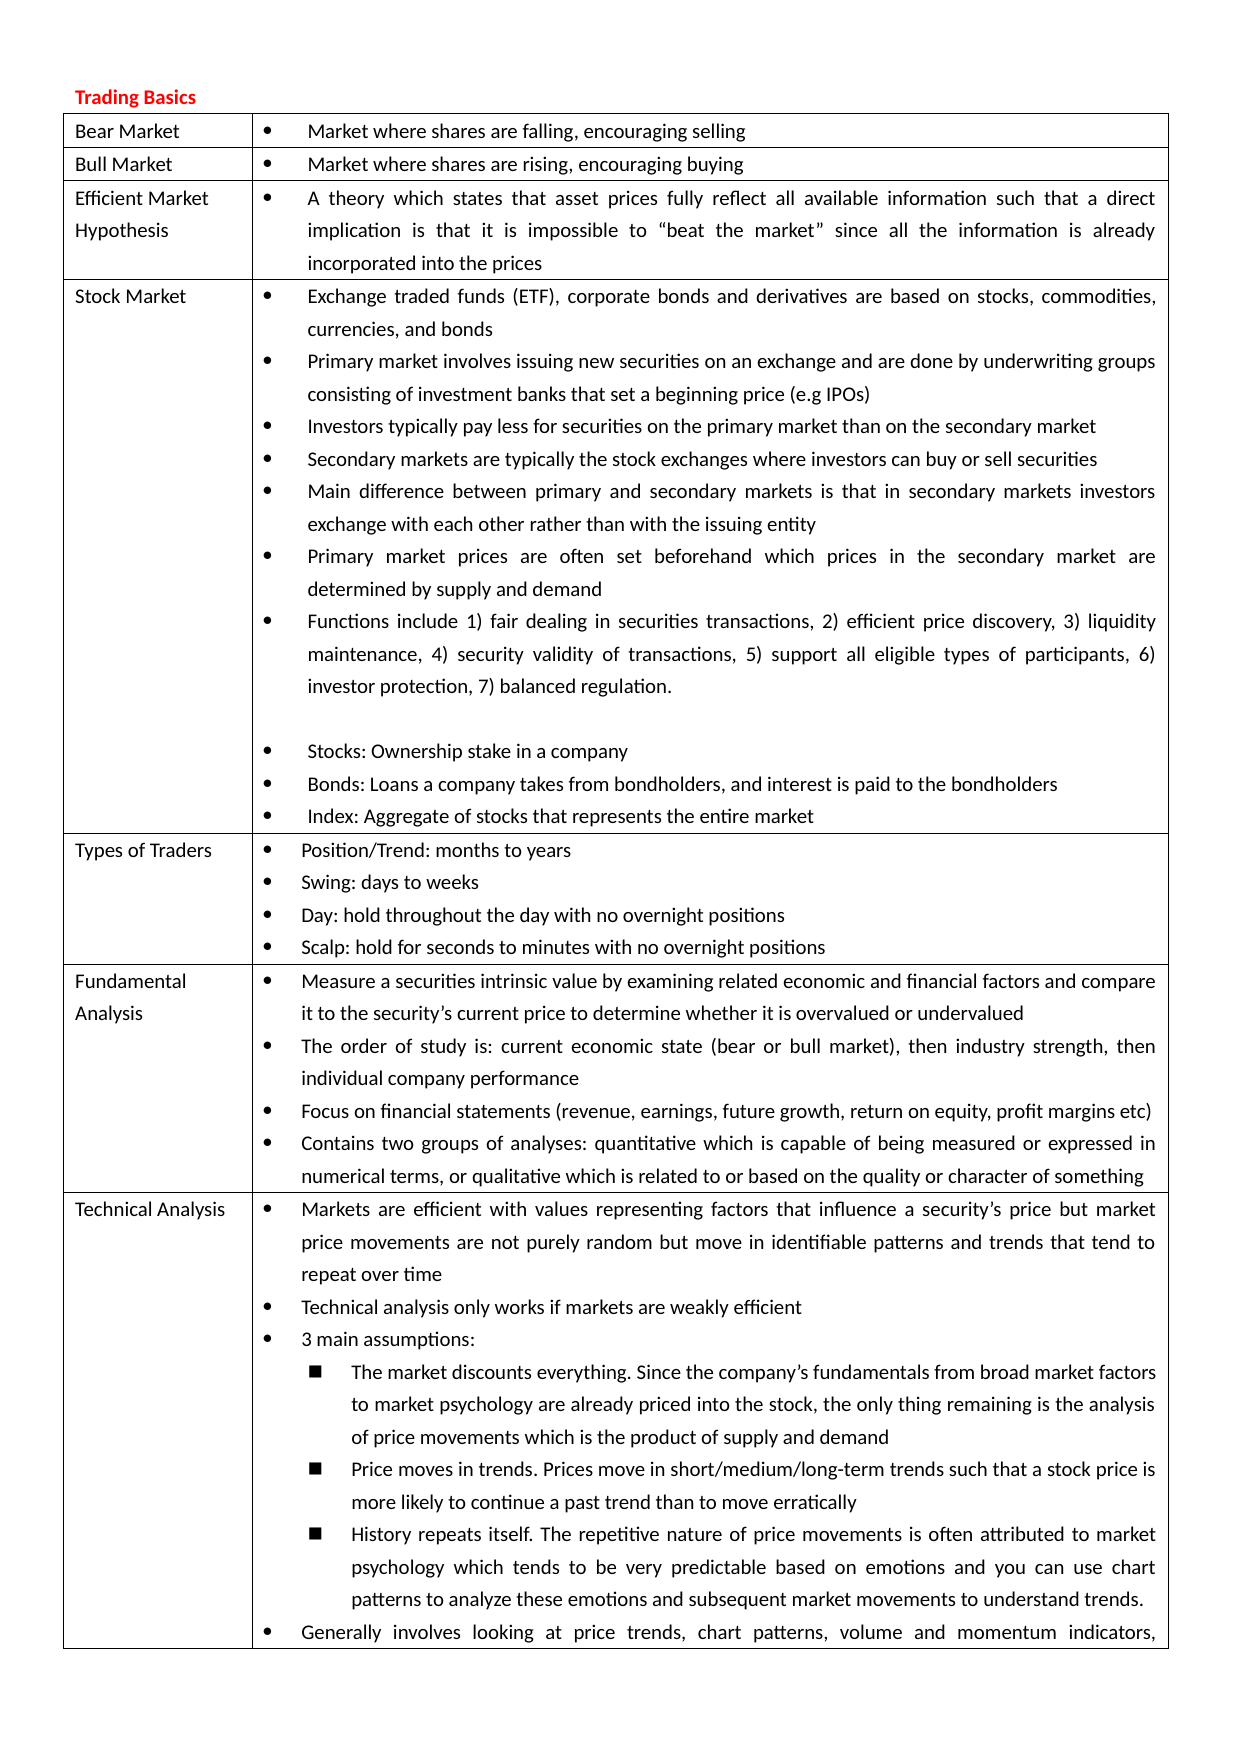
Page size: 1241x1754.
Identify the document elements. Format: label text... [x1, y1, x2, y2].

table_cell Exchange traded funds (ETF), corporate bonds and derivatives are based on stocks, commodities, currencies, and bonds Primary market involves issuing new securities on an exchange and are done by underwriting groups consisting of investment banks that set a beginning price (e.g IPOs) Investors typically pay less for securities on the primary market than on the secondary market Secondary markets are typically the stock exchanges where investors can buy or sell securities Main difference between primary and secondary markets is that in secondary markets investors exchange with each other rather than with the issuing entity Primary market prices are often set beforehand which prices in the secondary market are determined by supply and demand Functions include 1) fair dealing in securities transactions, 2) efficient price discovery, 3) liquidity maintenance, 4) security validity of transactions, 5) support all eligible types of participants, 6) investor protection, 7) balanced regulation. Stocks: Ownership stake in a company Bonds: Loans a company takes from bondholders, and interest is paid to the bondholders Index: Aggregate of stocks that represents the entire market [253, 280, 1168, 832]
subtitle Trading Basics [75, 81, 1165, 113]
table_cell Market where shares are rising, encouraging buying [253, 148, 1168, 180]
table_header Market where shares are falling, encouraging selling [253, 114, 1168, 147]
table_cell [253, 1193, 1168, 1648]
table_cell Technical Analysis [64, 1193, 252, 1648]
table_cell Fundamental Analysis [64, 965, 252, 1192]
table_cell Position/Trend: months to years Swing: days to weeks Day: hold throughout the day with no overnight positions Scalp: hold for seconds to minutes with no overnight positions [253, 834, 1168, 963]
table_cell Types of Traders [64, 834, 252, 963]
table_header Bear Market [64, 114, 252, 147]
table_cell Bull Market [64, 148, 252, 180]
table_cell Measure a securities intrinsic value by examining related economic and financial factors and compare it to the security’s current price to determine whether it is overvalued or undervalued The order of study is: current economic state (bear or bull market), then industry strength, then individual company performance Focus on financial statements (revenue, earnings, future growth, return on equity, profit margins etc) Contains two groups of analyses: quantitative which is capable of being measured or expressed in numerical terms, or qualitative which is related to or based on the quality or character of something [253, 965, 1168, 1192]
table_cell A theory which states that asset prices fully reflect all available information such that a direct implication is that it is impossible to “beat the market” since all the information is already incorporated into the prices [253, 181, 1168, 279]
table_cell Stock Market [64, 280, 252, 832]
table_cell Efficient Market Hypothesis [64, 181, 252, 279]
